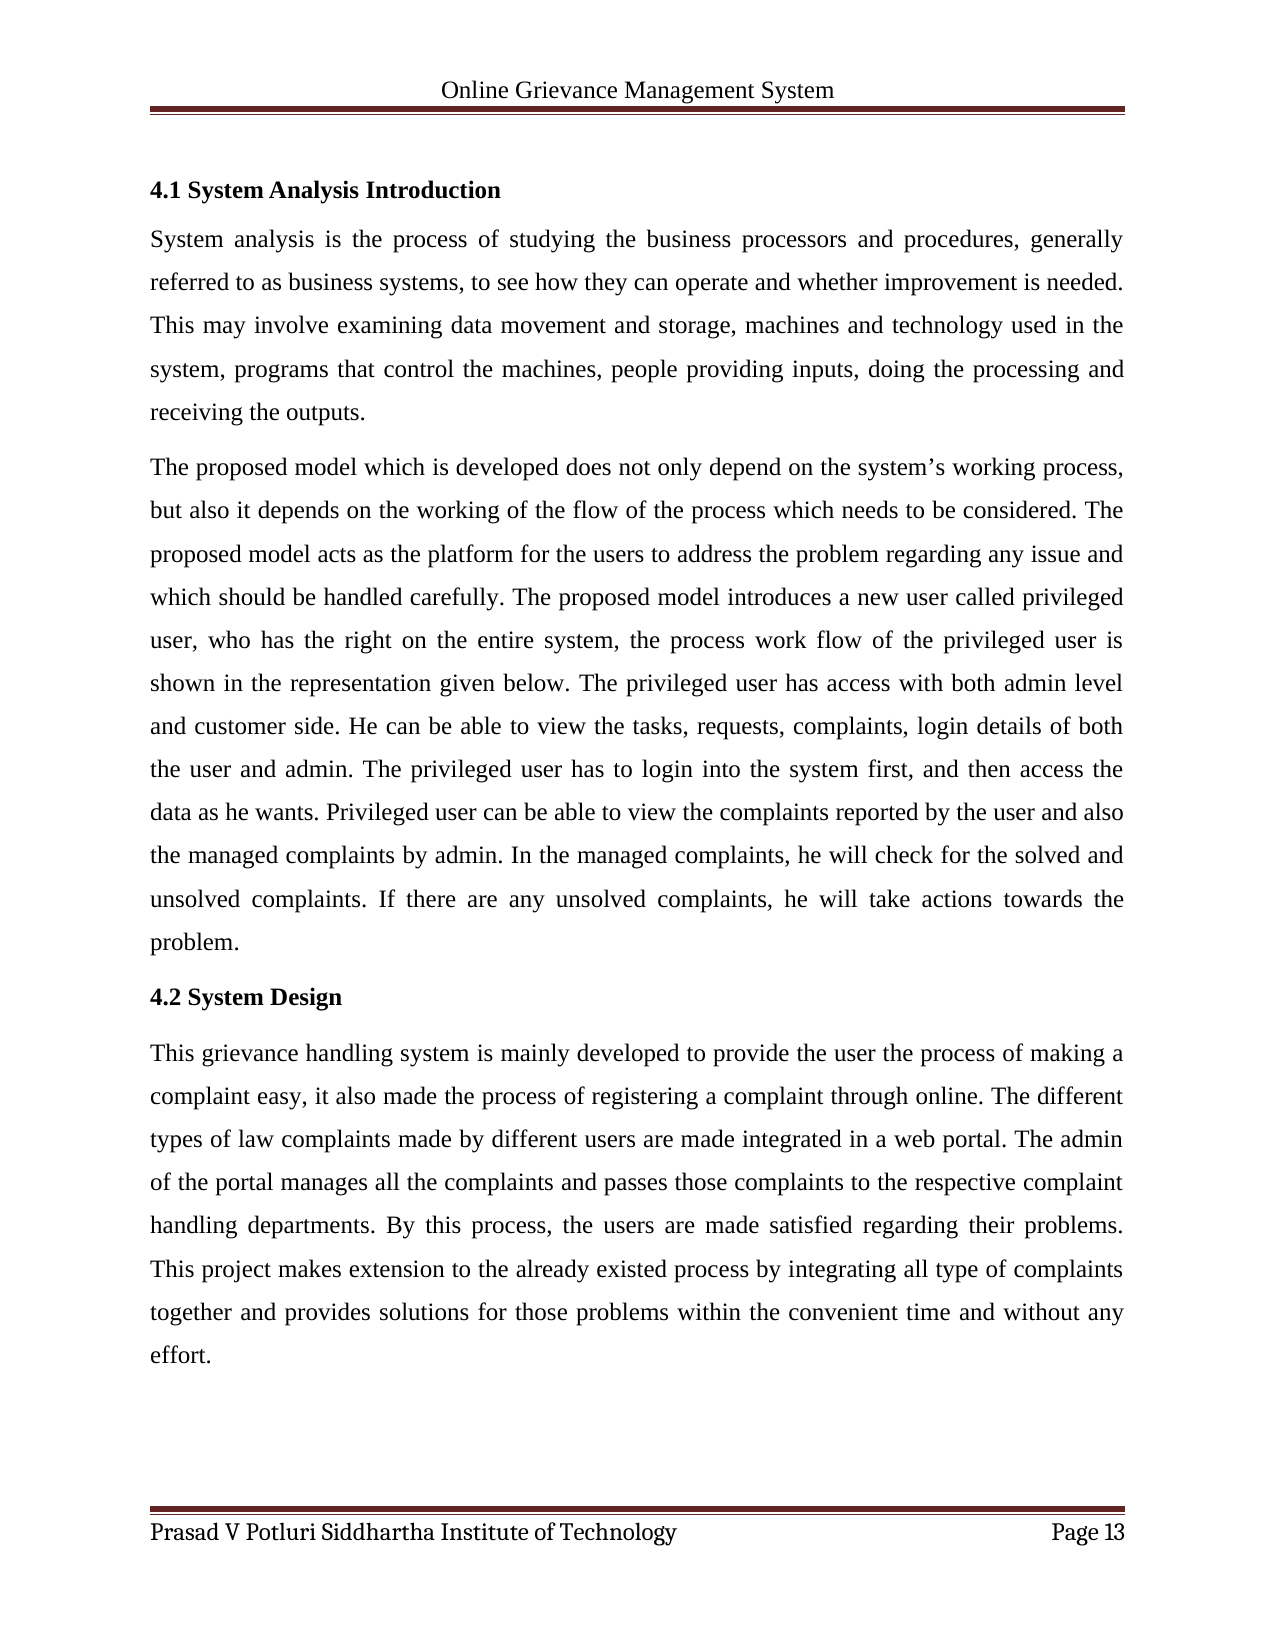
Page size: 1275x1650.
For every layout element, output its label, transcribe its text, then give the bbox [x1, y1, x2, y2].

text This grievance handling system is mainly developed to provide the user the process of making a complaint easy, it also made the process of registering a complaint through online. The different types of law complaints made by different users are made integrated in a web portal. The admin of the portal manages all the complaints and passes those complaints to the respective complaint handling departments. By this process, the users are made satisfied regarding their problems. This project makes extension to the already existed process by integrating all type of complaints together and provides solutions for those problems within the convenient time and without any effort. [150, 1038, 1125, 1369]
text System analysis is the process of studying the business processors and procedures, generally referred to as business systems, to see how they can operate and whether improvement is needed. This may involve examining data movement and storage, machines and technology used in the system, programs that control the machines, people providing inputs, doing the processing and receiving the outputs. [150, 224, 1125, 426]
text The proposed model which is developed does not only depend on the system’s working process, but also it depends on the working of the flow of the process which needs to be considered. The proposed model acts as the platform for the users to address the problem regarding any issue and which should be handled carefully. The proposed model introduces a new user called privileged user, who has the right on the entire system, the process work flow of the privileged user is shown in the representation given below. The privileged user has access with both admin level and customer side. He can be able to view the tasks, requests, complaints, login details of both the user and admin. The privileged user has to login into the system first, and then access the data as he wants. Privileged user can be able to view the complaints reported by the user and also the managed complaints by admin. In the managed complaints, he will check for the solved and unsolved complaints. If there are any unsolved complaints, he will take actions towards the problem. [150, 452, 1125, 956]
text 4.2 System Design [150, 982, 1125, 1011]
text 4.1 System Analysis Introduction [150, 175, 1125, 204]
